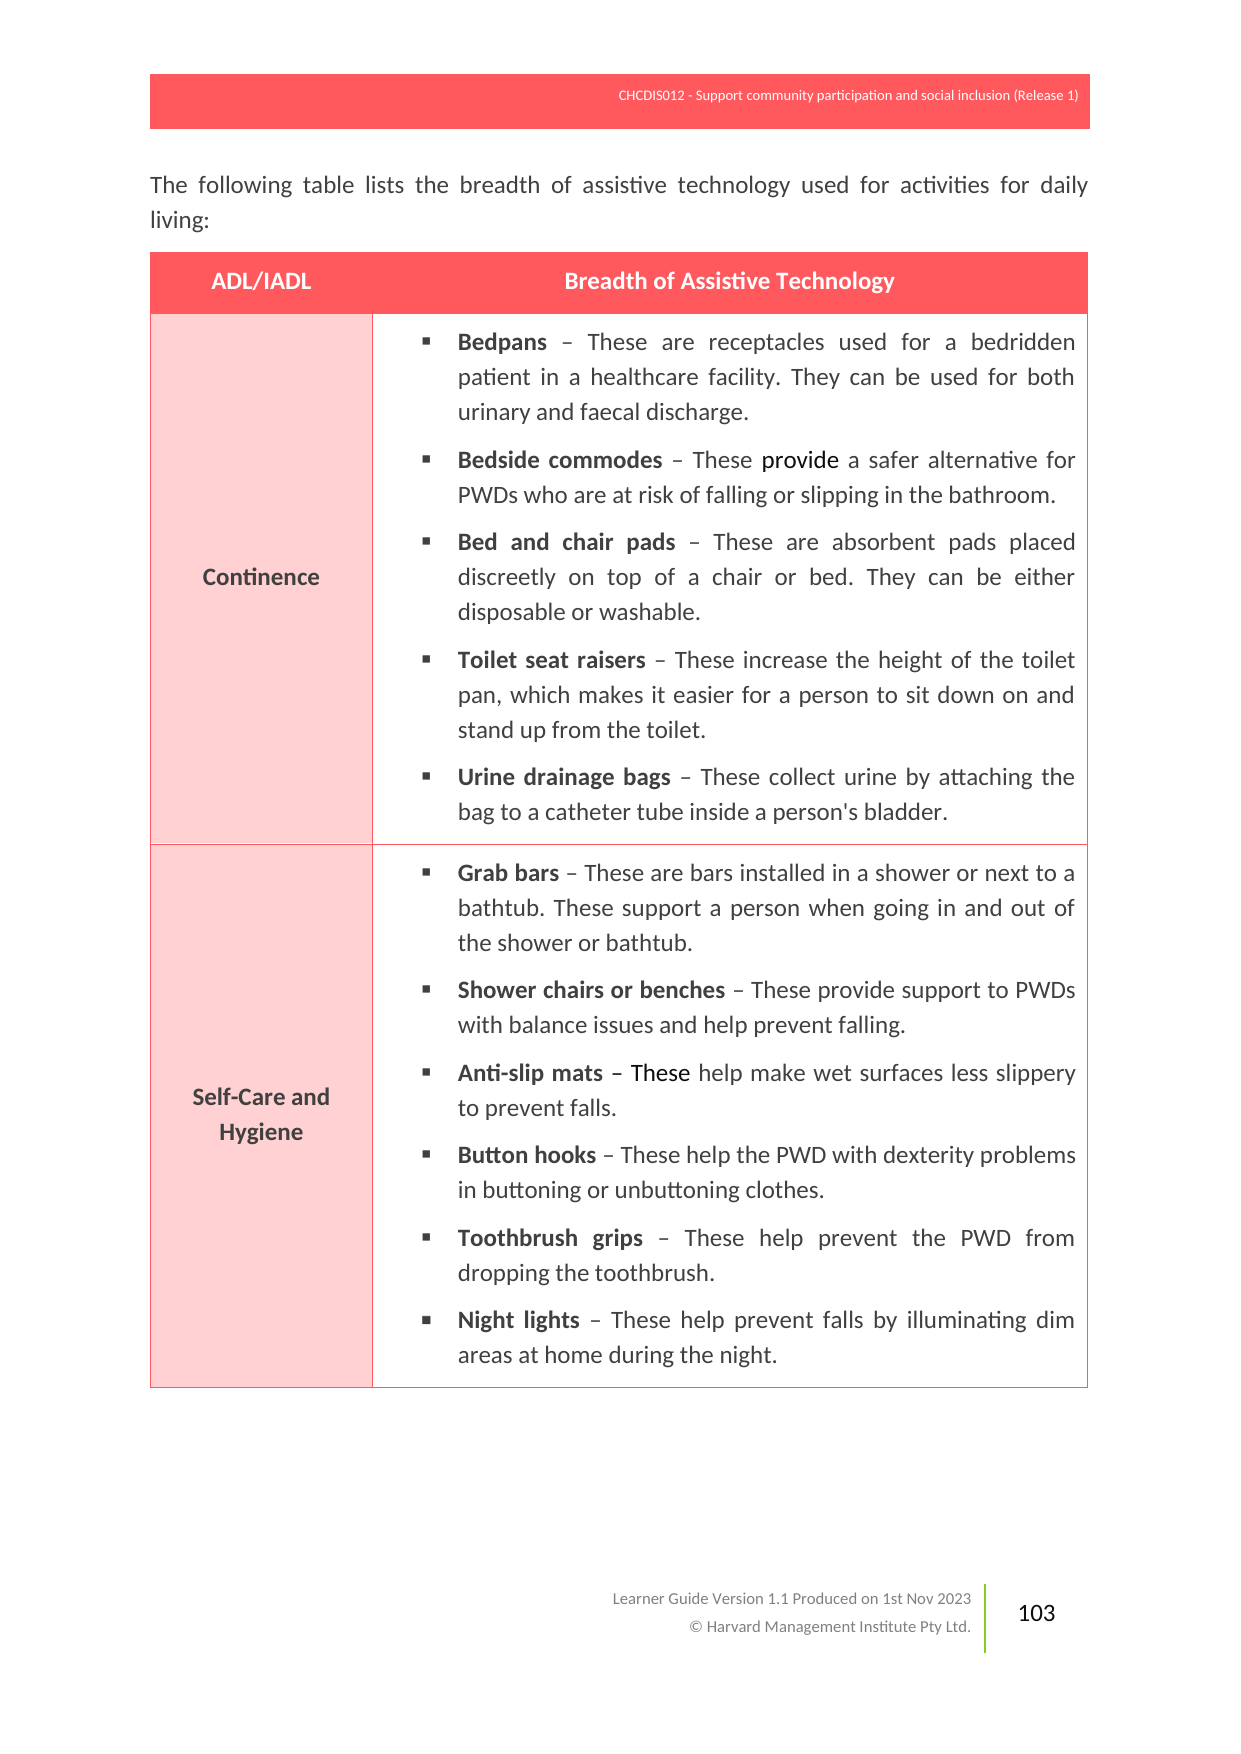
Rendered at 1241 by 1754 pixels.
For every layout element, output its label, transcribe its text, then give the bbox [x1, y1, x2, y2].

table_header Breadth of Assistive Technology [373, 253, 1087, 313]
table_cell Continence [151, 314, 372, 843]
table_cell Grab bars – These are bars installed in a shower or next to a bathtub. These support a person when going in and out of the shower or bathtub. Shower chairs or benches – These provide support to PWDs with balance issues and help prevent falling. Anti-slip mats – These help make wet surfaces less slippery to prevent falls. Button hooks – These help the PWD with dexterity problems in buttoning or unbuttoning clothes. Toothbrush grips – These help prevent the PWD from dropping the toothbrush. Night lights – These help prevent falls by illuminating dim areas at home during the night. [373, 845, 1087, 1387]
table_header ADL/IADL [151, 253, 372, 313]
table_cell Self-Care and Hygiene [151, 845, 372, 1387]
text The following table lists the breadth of assistive technology used for activities for daily living: [150, 169, 1090, 235]
table_cell Bedpans – These are receptacles used for a bedridden patient in a healthcare facility. They can be used for both urinary and faecal discharge. Bedside commodes – These provide a safer alternative for PWDs who are at risk of falling or slipping in the bathroom. Bed and chair pads – These are absorbent pads placed discreetly on top of a chair or bed. They can be either disposable or washable. Toilet seat raisers – These increase the height of the toilet pan, which makes it easier for a person to sit down on and stand up from the toilet. Urine drainage bags – These collect urine by attaching the bag to a catheter tube inside a person's bladder. [373, 314, 1087, 843]
